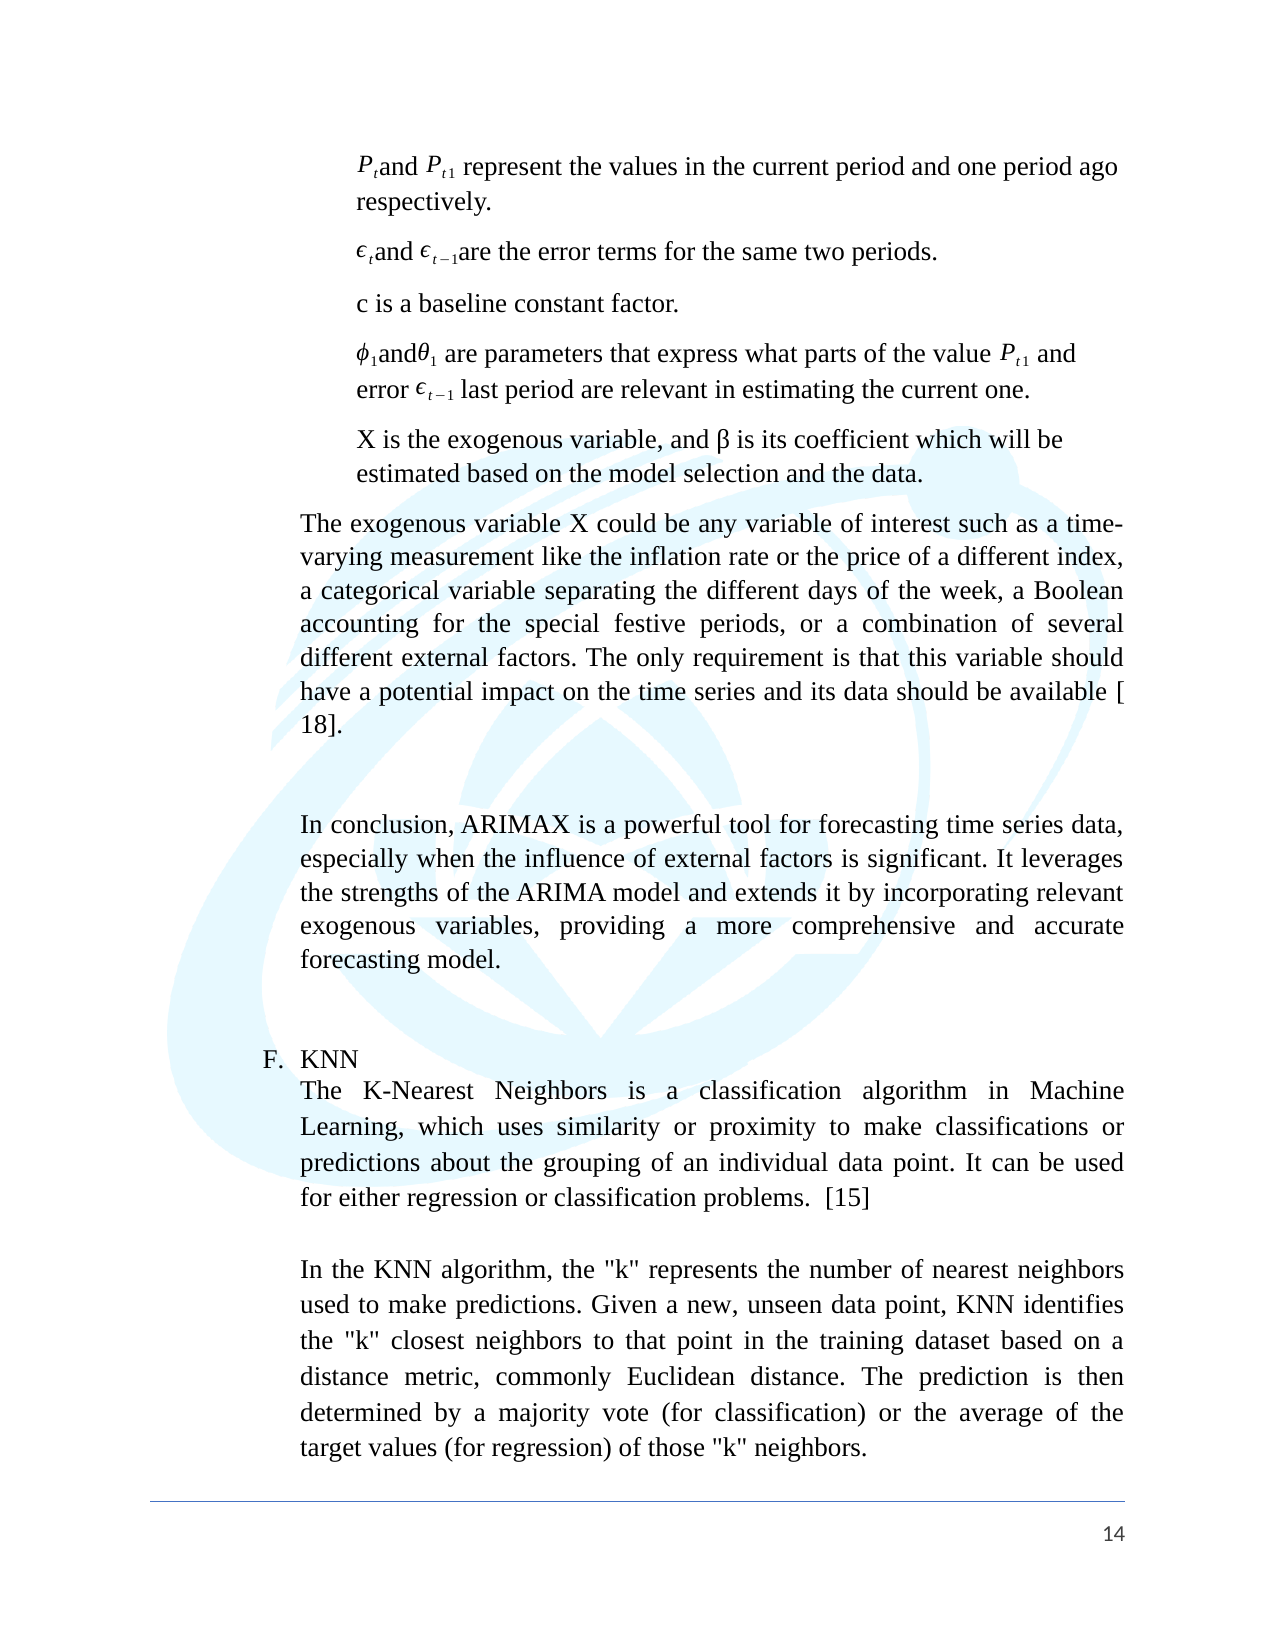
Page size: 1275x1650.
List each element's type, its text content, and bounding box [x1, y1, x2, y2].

text The exogenous variable X could be any variable of interest such as a time-varying measurement like the inflation rate or the price of a different index, a categorical variable separating the different days of the week, a Boolean accounting for the special festive periods, or a combination of several different external factors. The only requirement is that this variable should have a potential impact on the time series and its data should be available​ [​18]​. [300, 507, 1125, 739]
text X is the exogenous variable, and β is its coefficient which will be estimated based on the model selection and the data. [356, 423, 1125, 488]
list In the KNN algorithm, the "k" represents the number of nearest neighbors used to make predictions. Given a new, unseen data point, KNN identifies the "k" closest neighbors to that point in the training dataset based on a distance metric, commonly Euclidean distance. The prediction is then determined by a majority vote (for classification) or the average of the target values (for regression) of those "k" neighbors. [300, 1253, 1125, 1463]
text In conclusion, ARIMAX is a powerful tool for forecasting time series data, especially when the influence of external factors is significant. It leverages the strengths of the ARIMA model and extends it by incorporating relevant exogenous variables, providing a more comprehensive and accurate forecasting model. [300, 808, 1125, 974]
list The K-Nearest Neighbors is a classification algorithm in Machine Learning, which uses similarity or proximity to make classifications or predictions about the grouping of an individual data point. It can be used for either regression or classification problems. [15] [300, 1074, 1125, 1213]
list KNN [262, 1043, 1125, 1074]
text and represent the values in the current period and one period ago respectively. [356, 150, 1125, 216]
text c is a baseline constant factor. [300, 287, 1125, 318]
text and are parameters that express what parts of the value and error last period are relevant in estimating the current one. [356, 337, 1125, 404]
text and are the error terms for the same two periods. [300, 235, 1125, 268]
